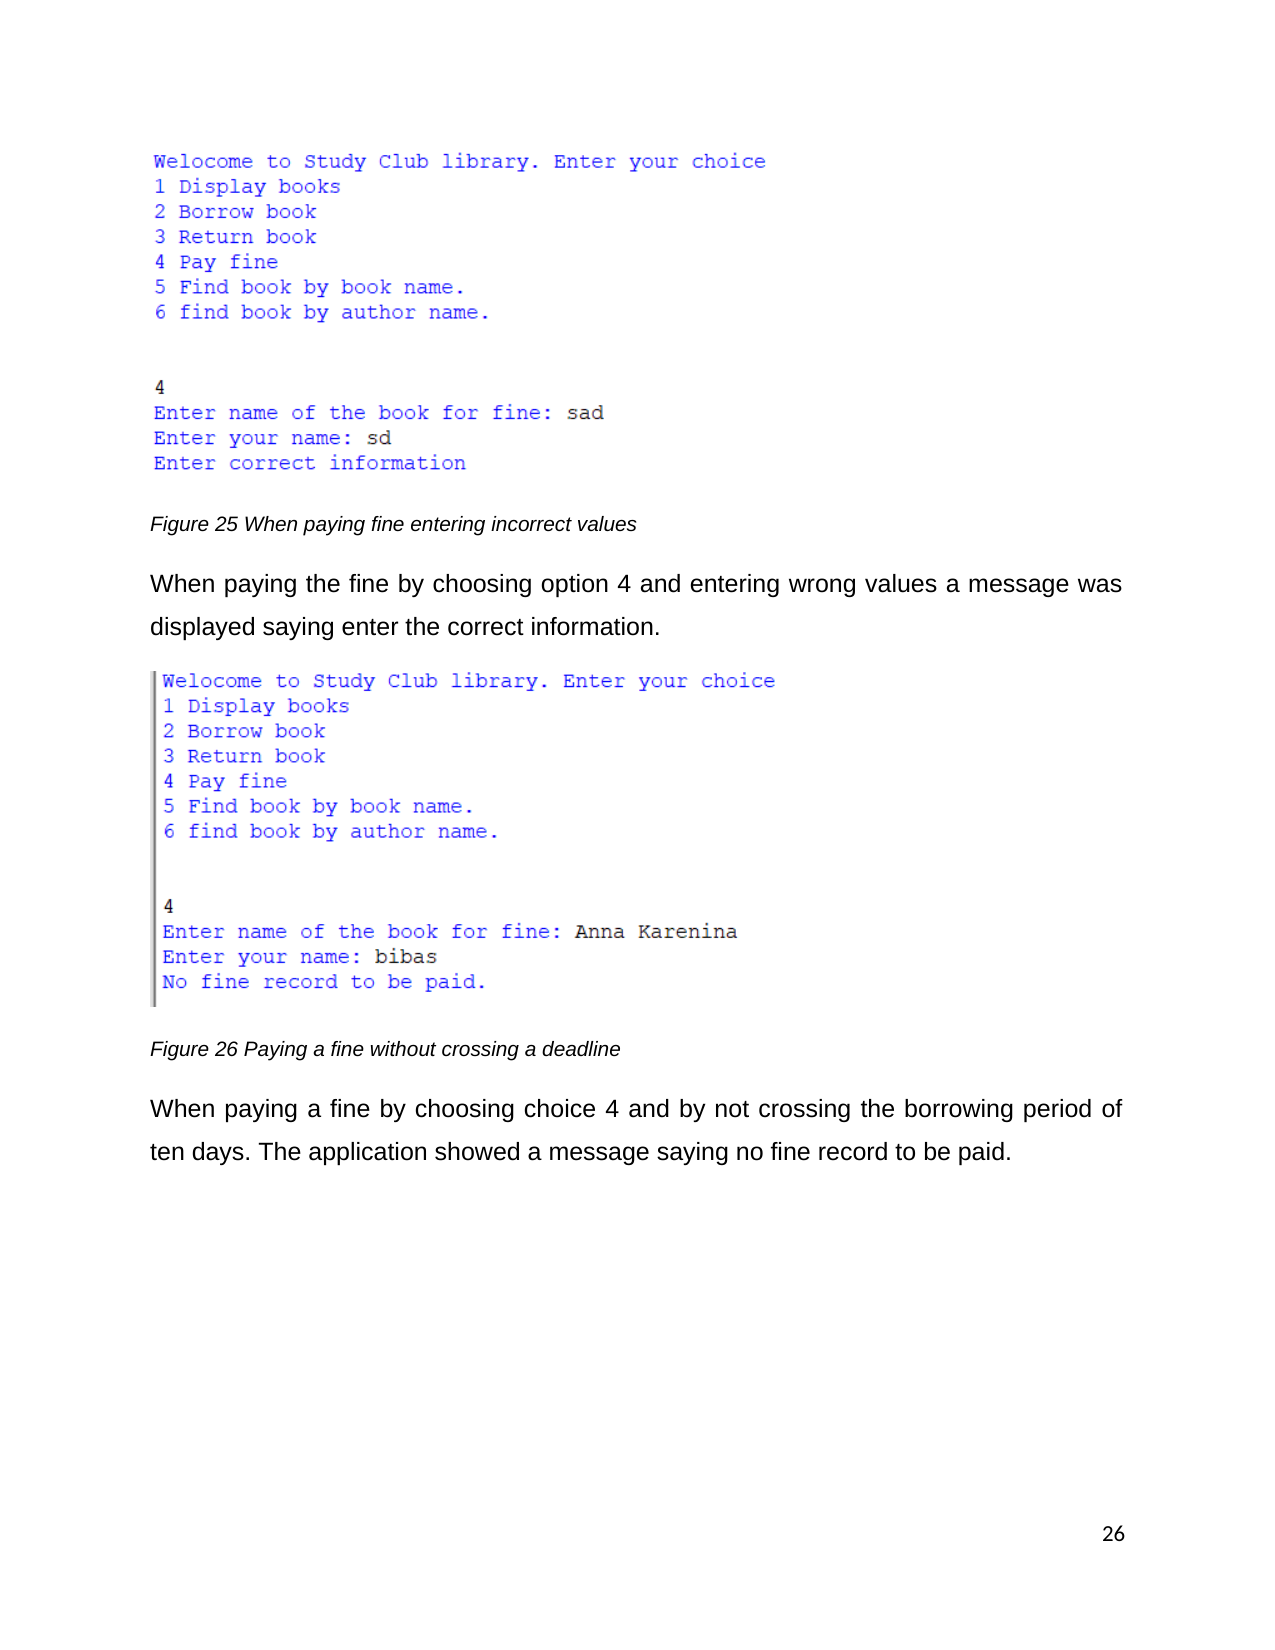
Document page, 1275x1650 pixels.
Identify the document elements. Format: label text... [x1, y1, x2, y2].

text When paying a fine by choosing choice 4 and by not crossing the borrowing period of ten days. The application showed a message saying no fine record to be paid. [150, 1094, 1125, 1166]
text When paying the fine by choosing option 4 and entering wrong values a message was displayed saying enter the correct information. [150, 569, 1125, 641]
picture [150, 671, 886, 1007]
picture [150, 150, 909, 482]
text Figure 25 When paying fine entering incorrect values [150, 512, 1125, 536]
text Figure 26 Paying a fine without crossing a deadline [150, 1037, 1125, 1061]
